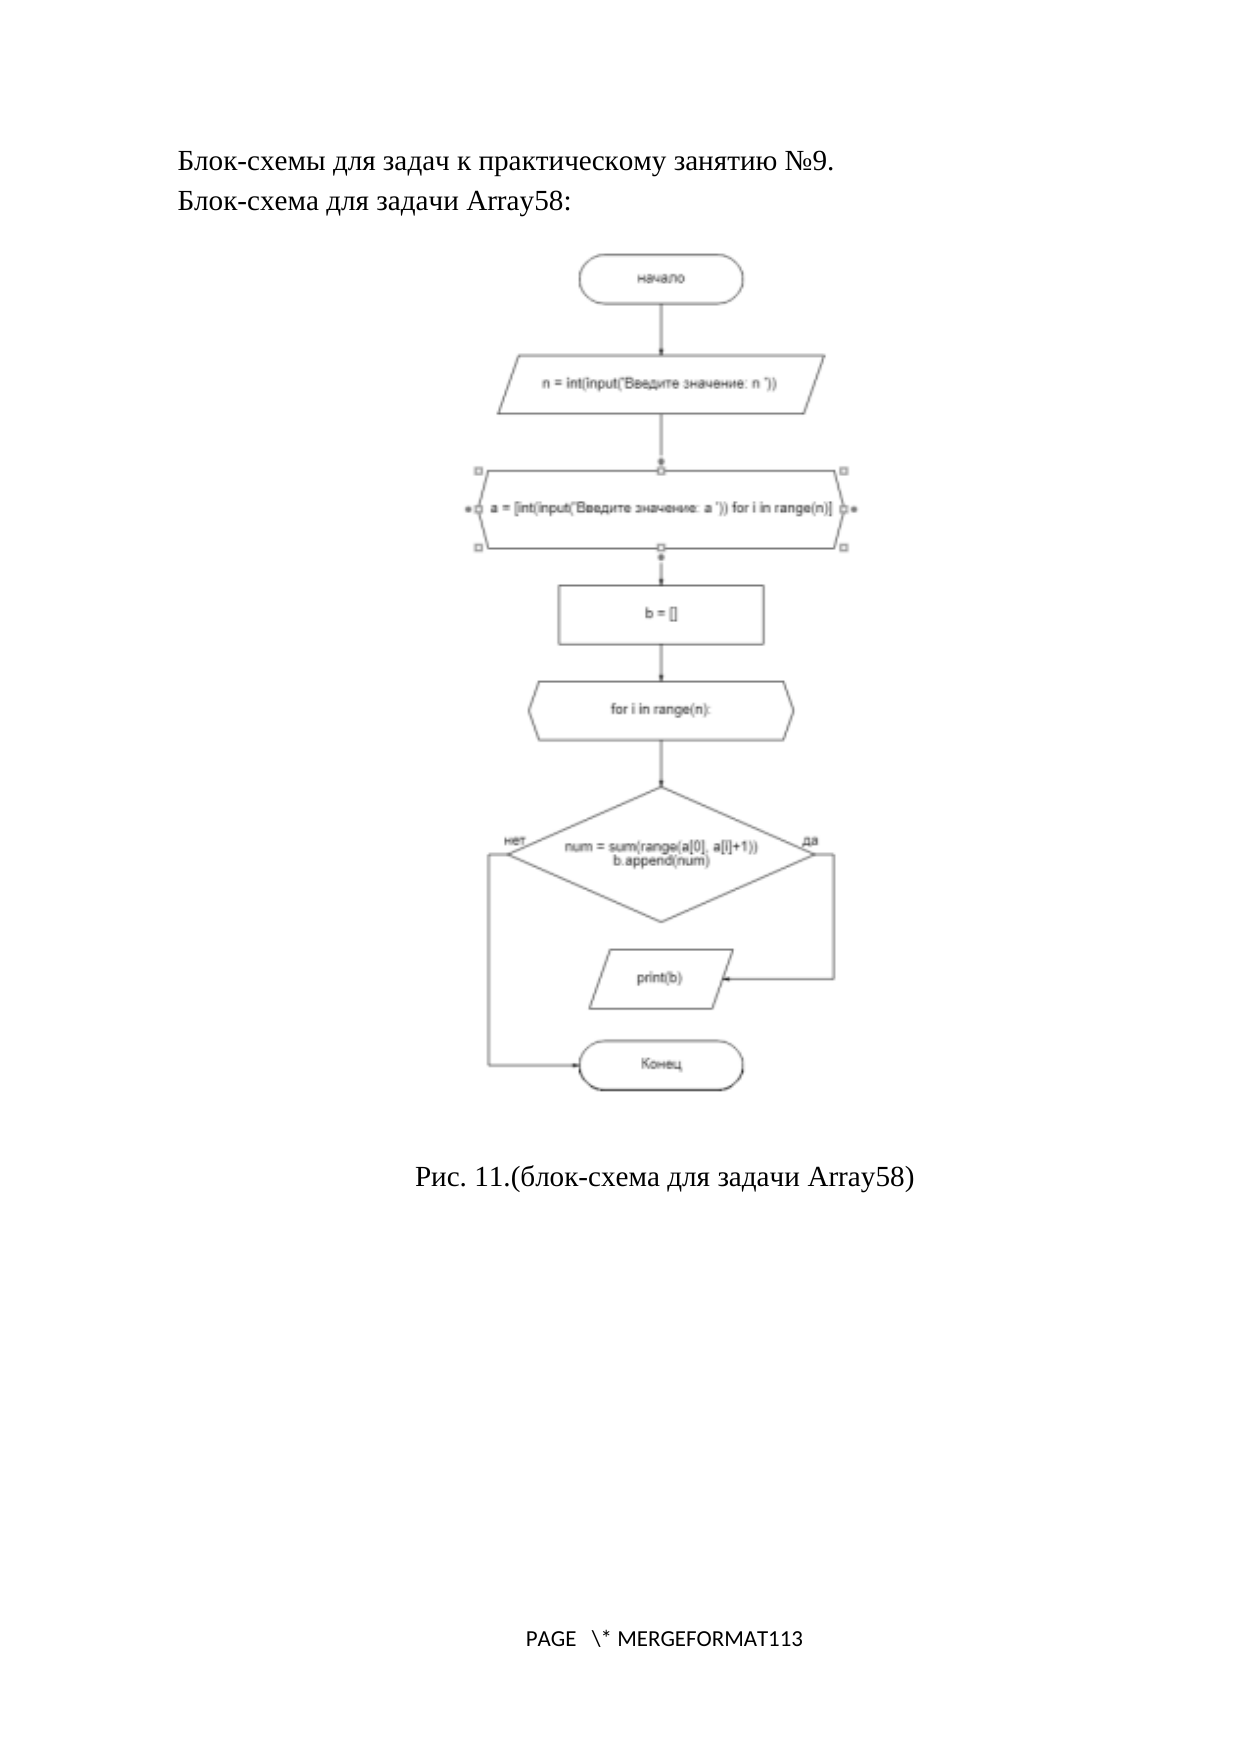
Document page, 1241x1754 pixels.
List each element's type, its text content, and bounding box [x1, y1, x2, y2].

text Рис. 11.(блок-схема для задачи Array58) [177, 1159, 1152, 1193]
picture [364, 219, 965, 1134]
subtitle Блок-схемы для задач к практическому занятию №9. [177, 143, 1152, 177]
subtitle Блок-схема для задачи Array58: [177, 183, 1152, 217]
